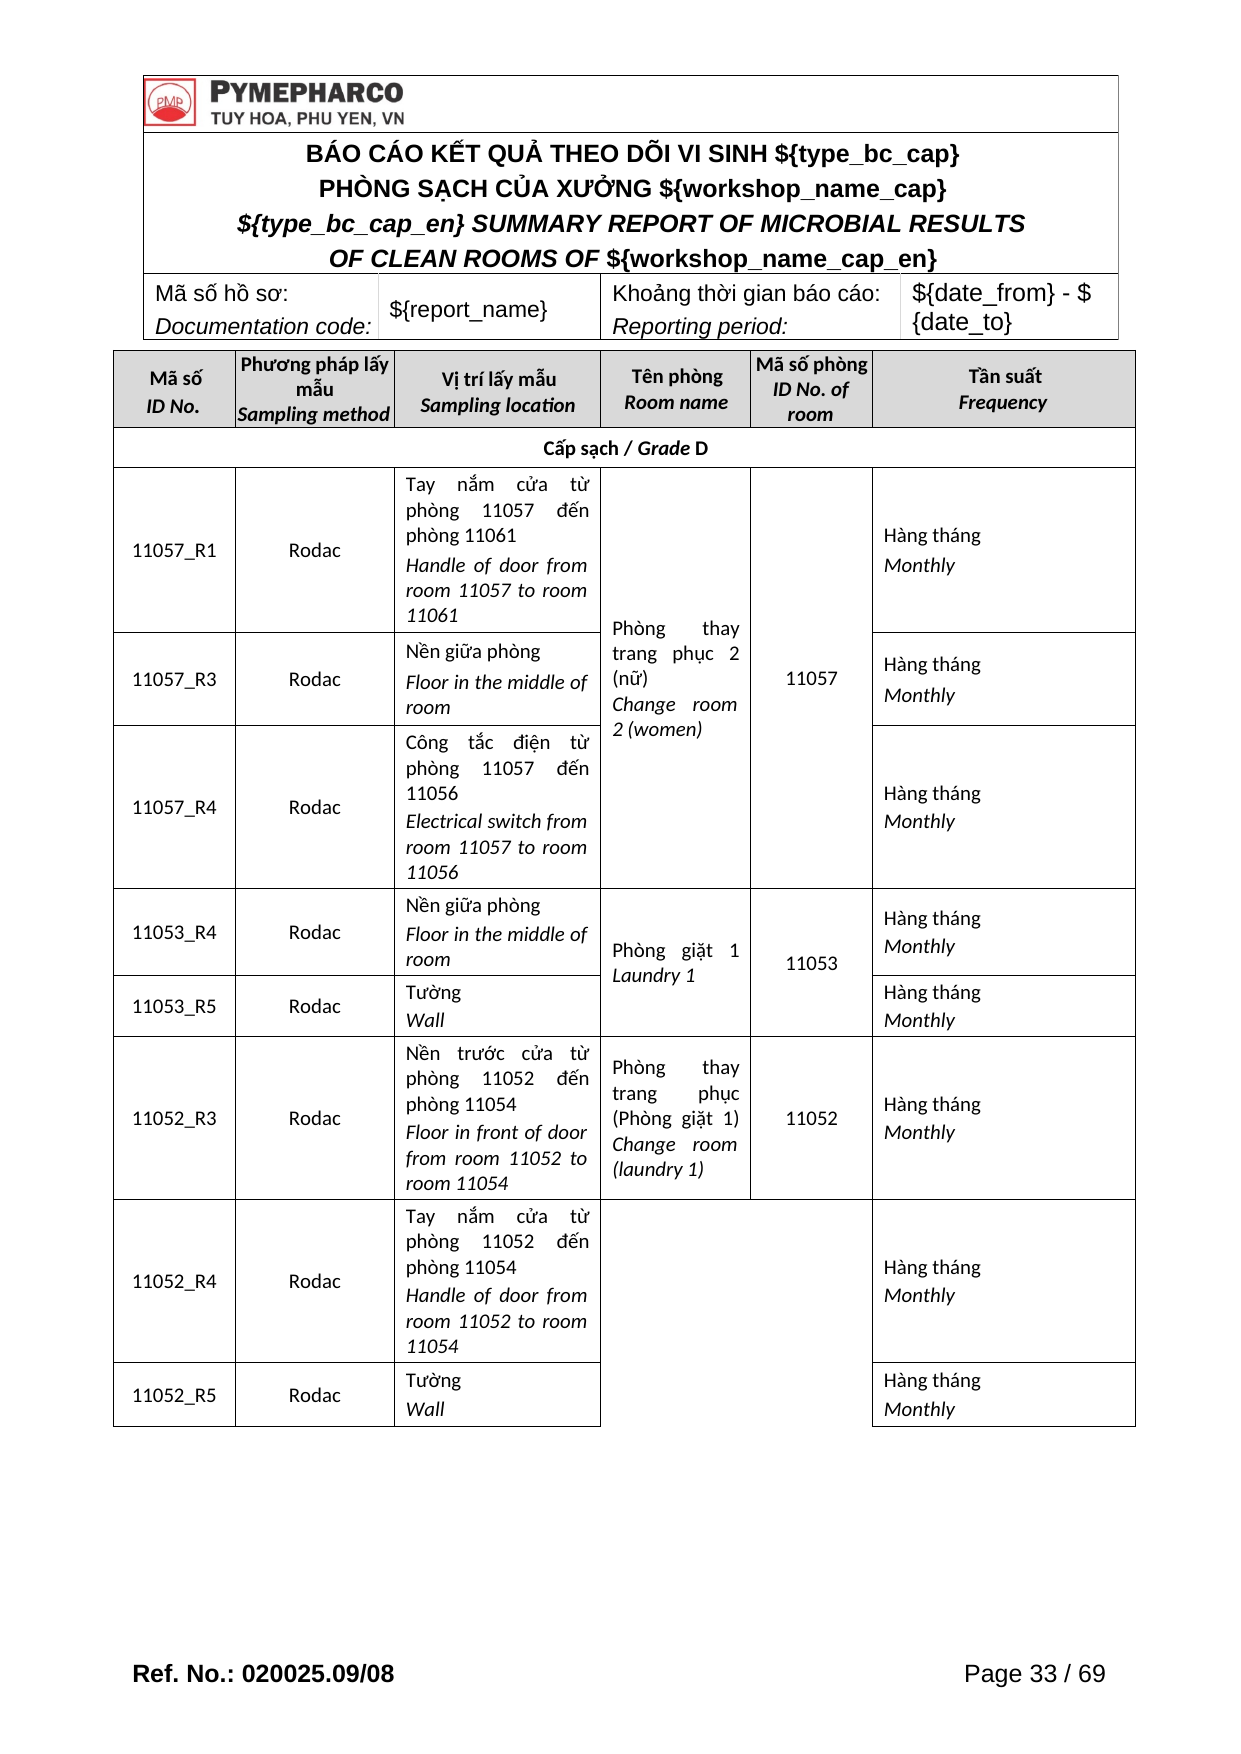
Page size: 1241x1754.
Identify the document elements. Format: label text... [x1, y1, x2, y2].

table_header Vị trí lấy mẫu Sampling location [395, 351, 600, 427]
table_cell Rodac [236, 1363, 394, 1426]
table_cell Tay nắm cửa từ phòng 11052 đến phòng 11054 Handle of door from room 11052 to room 11054 [395, 1200, 600, 1362]
table_cell 11057_R1 [114, 468, 235, 632]
table_cell Rodac [236, 468, 394, 632]
table_cell Hàng tháng Monthly [873, 976, 1135, 1036]
table_cell Hàng tháng Monthly [873, 633, 1135, 725]
table_cell 11052 [751, 1037, 872, 1199]
table_cell 11052_R3 [114, 1037, 235, 1199]
table_cell Tường Wall [395, 976, 600, 1036]
table_cell Rodac [236, 726, 394, 888]
table_cell Phòng thay trang phục 2 (nữ) Change room 2 (women) [601, 468, 750, 888]
table_header Mã số ID No. [114, 351, 235, 427]
table_cell Cấp sạch / Grade D [114, 428, 1135, 467]
table_cell Nền giữa phòng Floor in the middle of room [395, 889, 600, 975]
picture [144, 78, 404, 127]
table_cell Phòng giặt 1 Laundry 1 [601, 889, 750, 1036]
table_cell Hàng tháng Monthly [873, 1363, 1135, 1426]
table_cell 11053_R5 [114, 976, 235, 1036]
table_cell Tường Wall [395, 1363, 600, 1426]
table_cell Hàng tháng Monthly [873, 1200, 1135, 1362]
table_cell 11057_R4 [114, 726, 235, 888]
table_cell 11057 [751, 468, 872, 888]
table_cell Nền giữa phòng Floor in the middle of room [395, 633, 600, 725]
table_cell Hàng tháng Monthly [873, 468, 1135, 632]
table_cell Rodac [236, 633, 394, 725]
table_cell Rodac [236, 1200, 394, 1362]
table_cell Tay nắm cửa từ phòng 11057 đến phòng 11061 Handle of door from room 11057 to room 11061 [395, 468, 600, 632]
table_cell 11052_R5 [114, 1363, 235, 1426]
table_cell 11053_R4 [114, 889, 235, 975]
table_cell Phòng thay trang phục (Phòng giặt 1) Change room (laundry 1) [601, 1037, 750, 1199]
table_cell Hàng tháng Monthly [873, 1037, 1135, 1199]
table_cell 11053 [751, 889, 872, 1036]
table_cell Hàng tháng Monthly [873, 726, 1135, 888]
table_cell Hàng tháng Monthly [873, 889, 1135, 975]
table_header Phương pháp lấy mẫu Sampling method [236, 351, 394, 427]
table_cell 11057_R3 [114, 633, 235, 725]
table_cell Rodac [236, 976, 394, 1036]
table_cell Rodac [236, 1037, 394, 1199]
table_cell 11052_R4 [114, 1200, 235, 1362]
table_header Mã số phòng ID No. of room [751, 351, 872, 427]
table_header Tên phòng Room name [601, 351, 750, 427]
table_header Tần suất Frequency [873, 351, 1135, 427]
table_cell Rodac [236, 889, 394, 975]
table_cell Công tắc điện từ phòng 11057 đến 11056 Electrical switch from room 11057 to room 11056 [395, 726, 600, 888]
table_cell Nền trước cửa từ phòng 11052 đến phòng 11054 Floor in front of door from room 11052 to room 11054 [395, 1037, 600, 1199]
